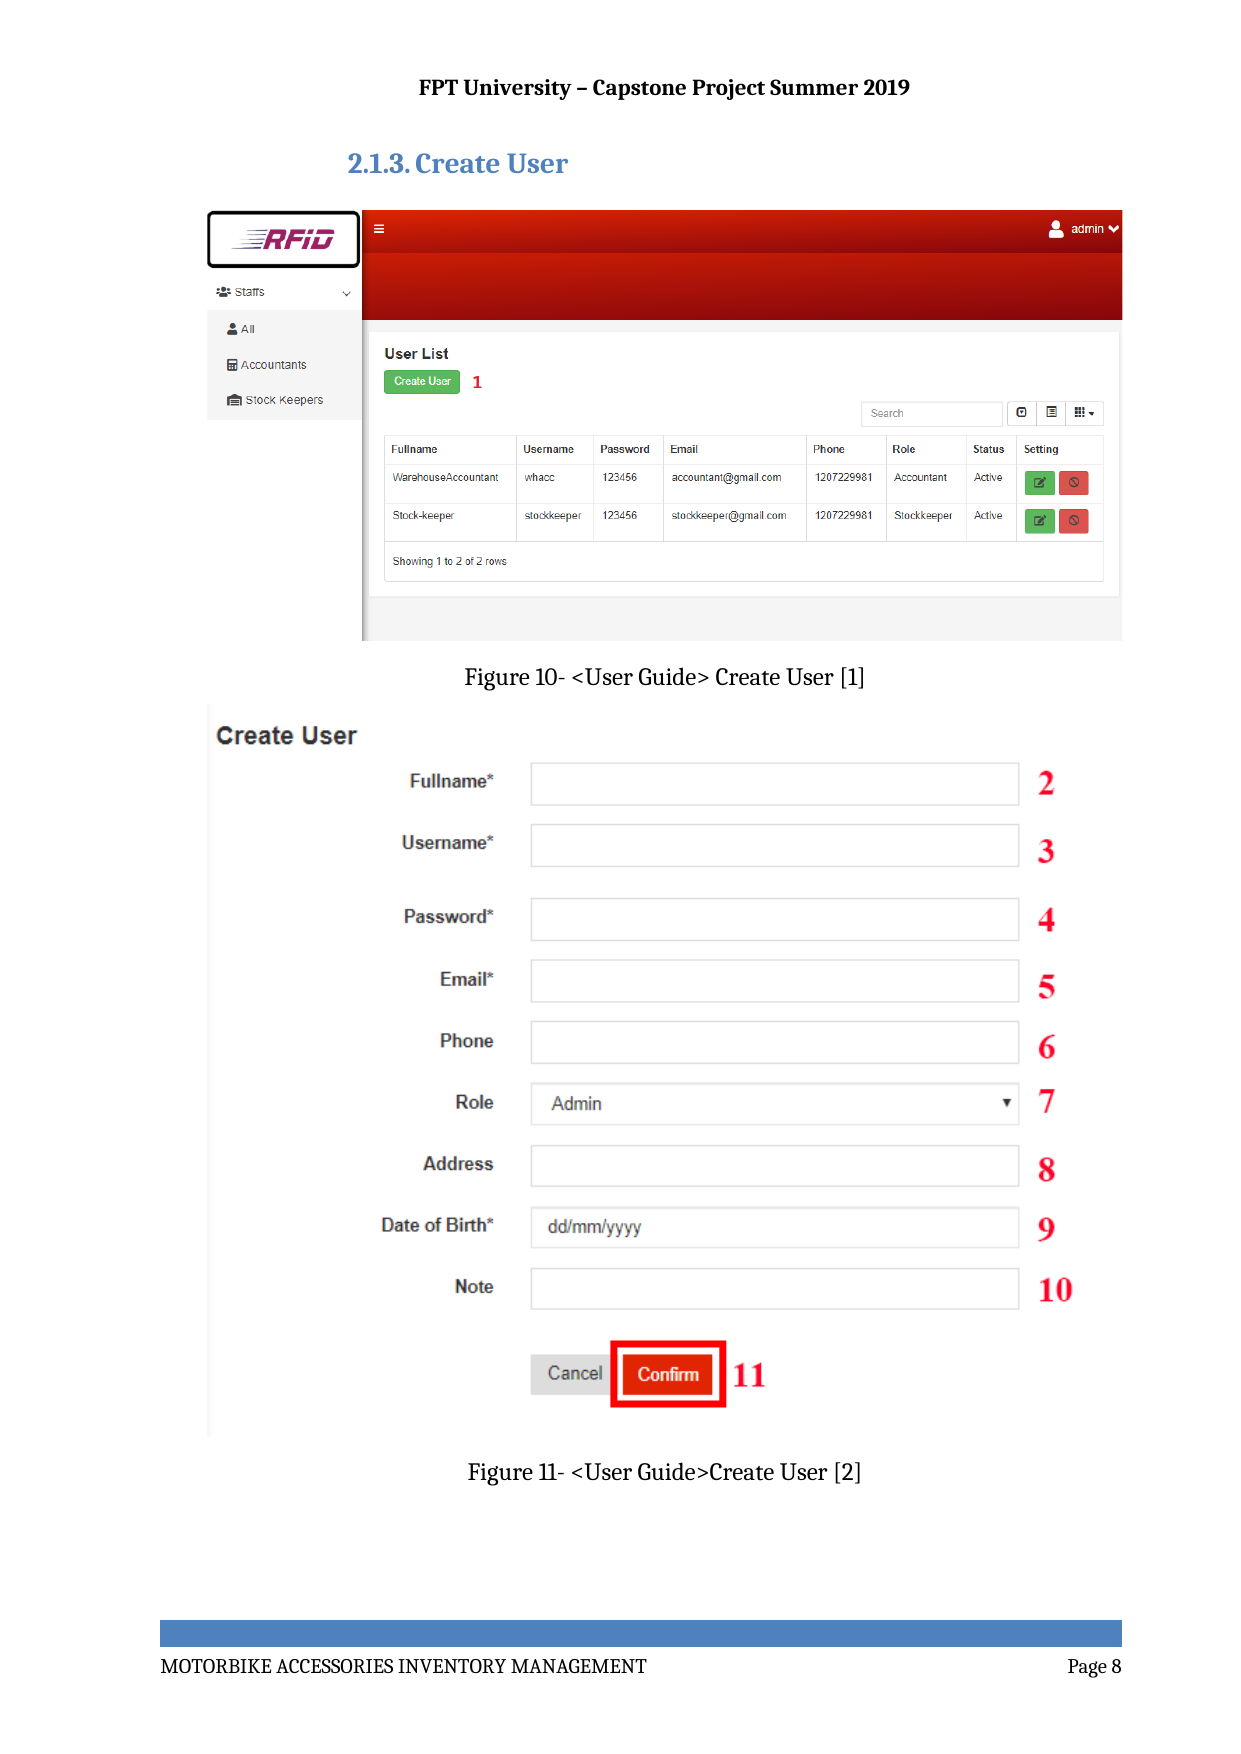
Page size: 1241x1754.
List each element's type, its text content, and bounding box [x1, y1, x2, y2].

picture [207, 704, 1123, 1437]
subtitle Create User [348, 147, 1122, 181]
picture [207, 210, 1123, 641]
